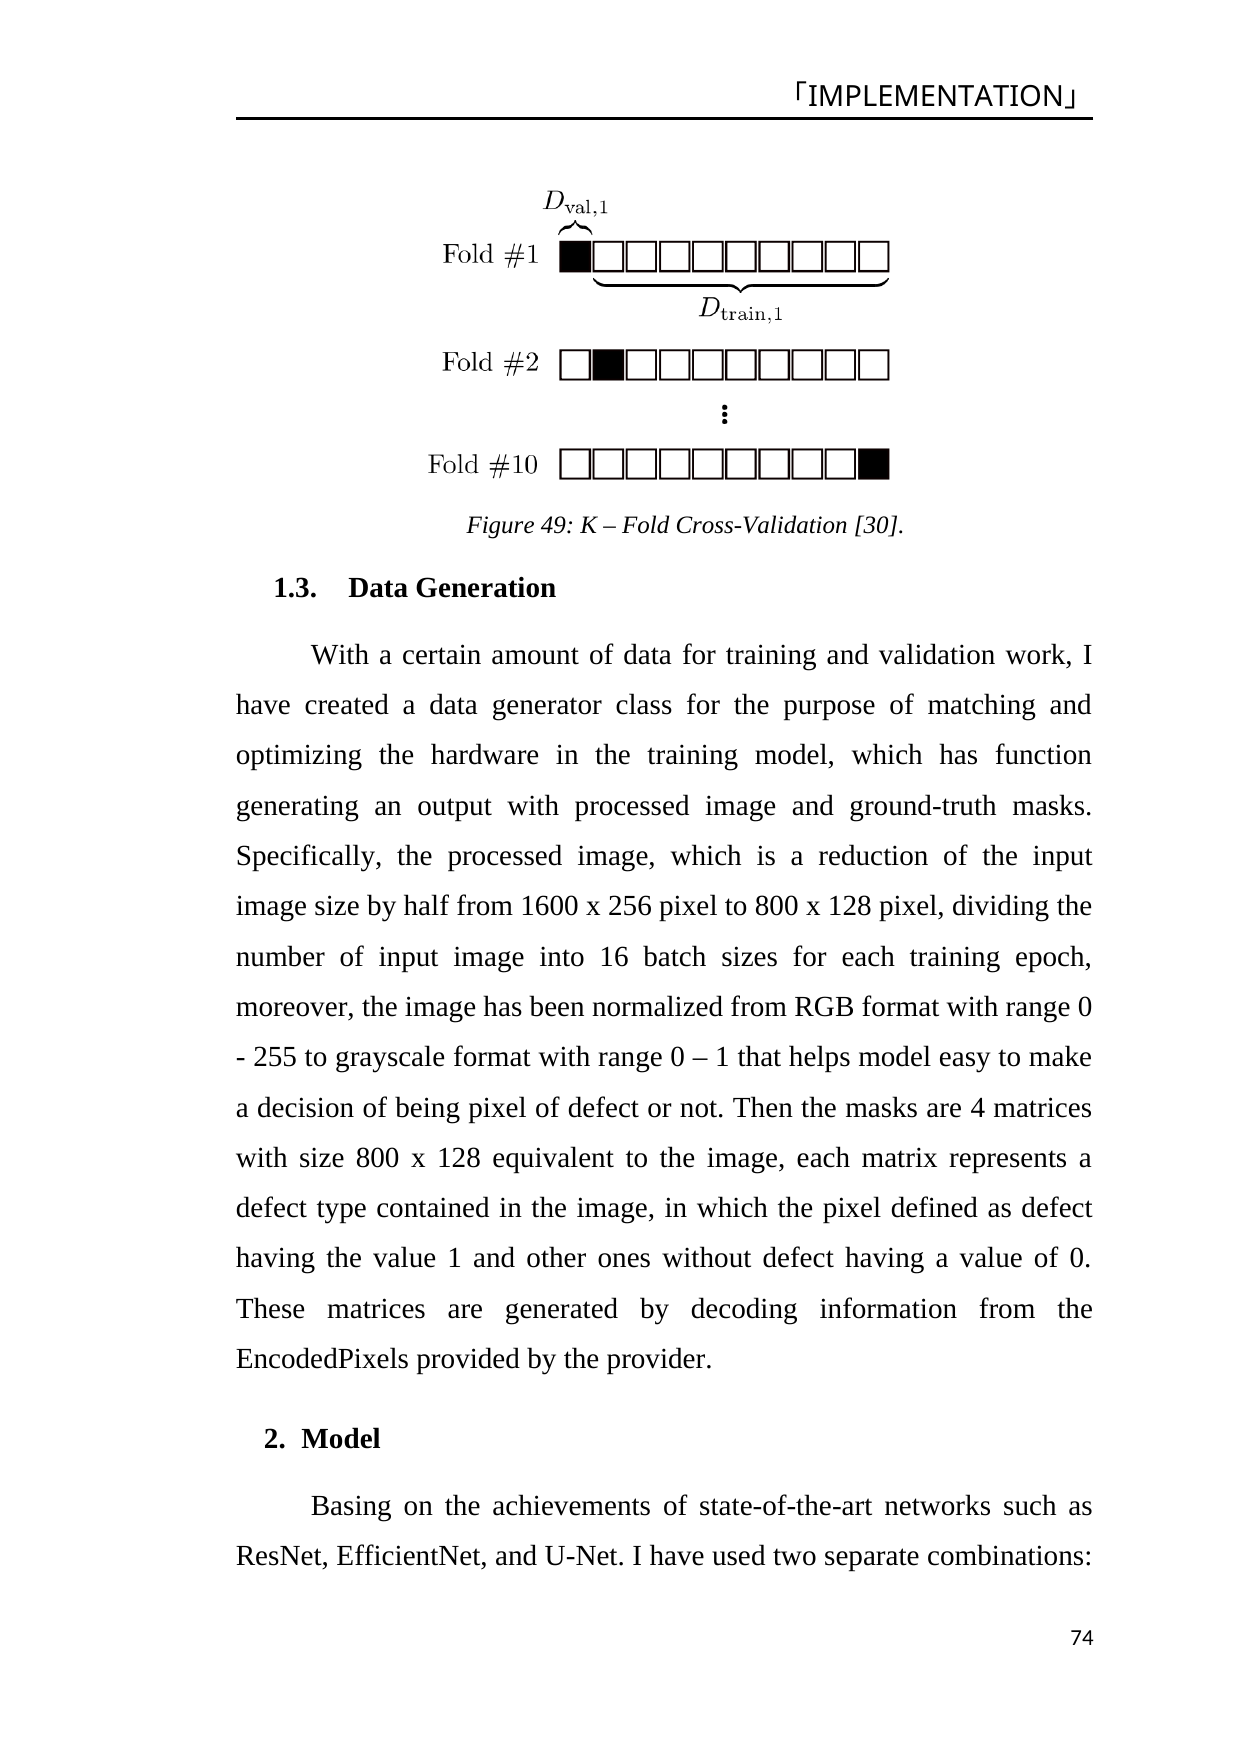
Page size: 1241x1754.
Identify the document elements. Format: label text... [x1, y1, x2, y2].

text Figure 49: K – Fold Cross-Validation [30]. [386, 510, 986, 539]
subtitle Model [264, 1421, 1093, 1454]
subtitle Data Generation [273, 570, 1093, 603]
text With a certain amount of data for training and validation work, I have created a data generator class for the purpose of matching and optimizing the hardware in the training model, which has function generating an output with processed image and ground-truth masks. Specifically, the processed image, which is a reduction of the input image size by half from 1600 x 256 pixel to 800 x 128 pixel, dividing the number of input image into 16 batch sizes for each training epoch, moreover, the image has been normalized from RGB format with range 0 - 255 to grayscale format with range 0 – 1 that helps model easy to make a decision of being pixel of defect or not. Then the masks are 4 matrices with size 800 x 128 equivalent to the image, each matrix represents a defect type contained in the image, in which the pixel defined as defect having the value 1 and other ones without defect having a value of 0. These matrices are generated by decoding information from the EncodedPixels provided by the provider. [236, 637, 1093, 1375]
picture [420, 177, 909, 497]
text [236, 1488, 1093, 1572]
